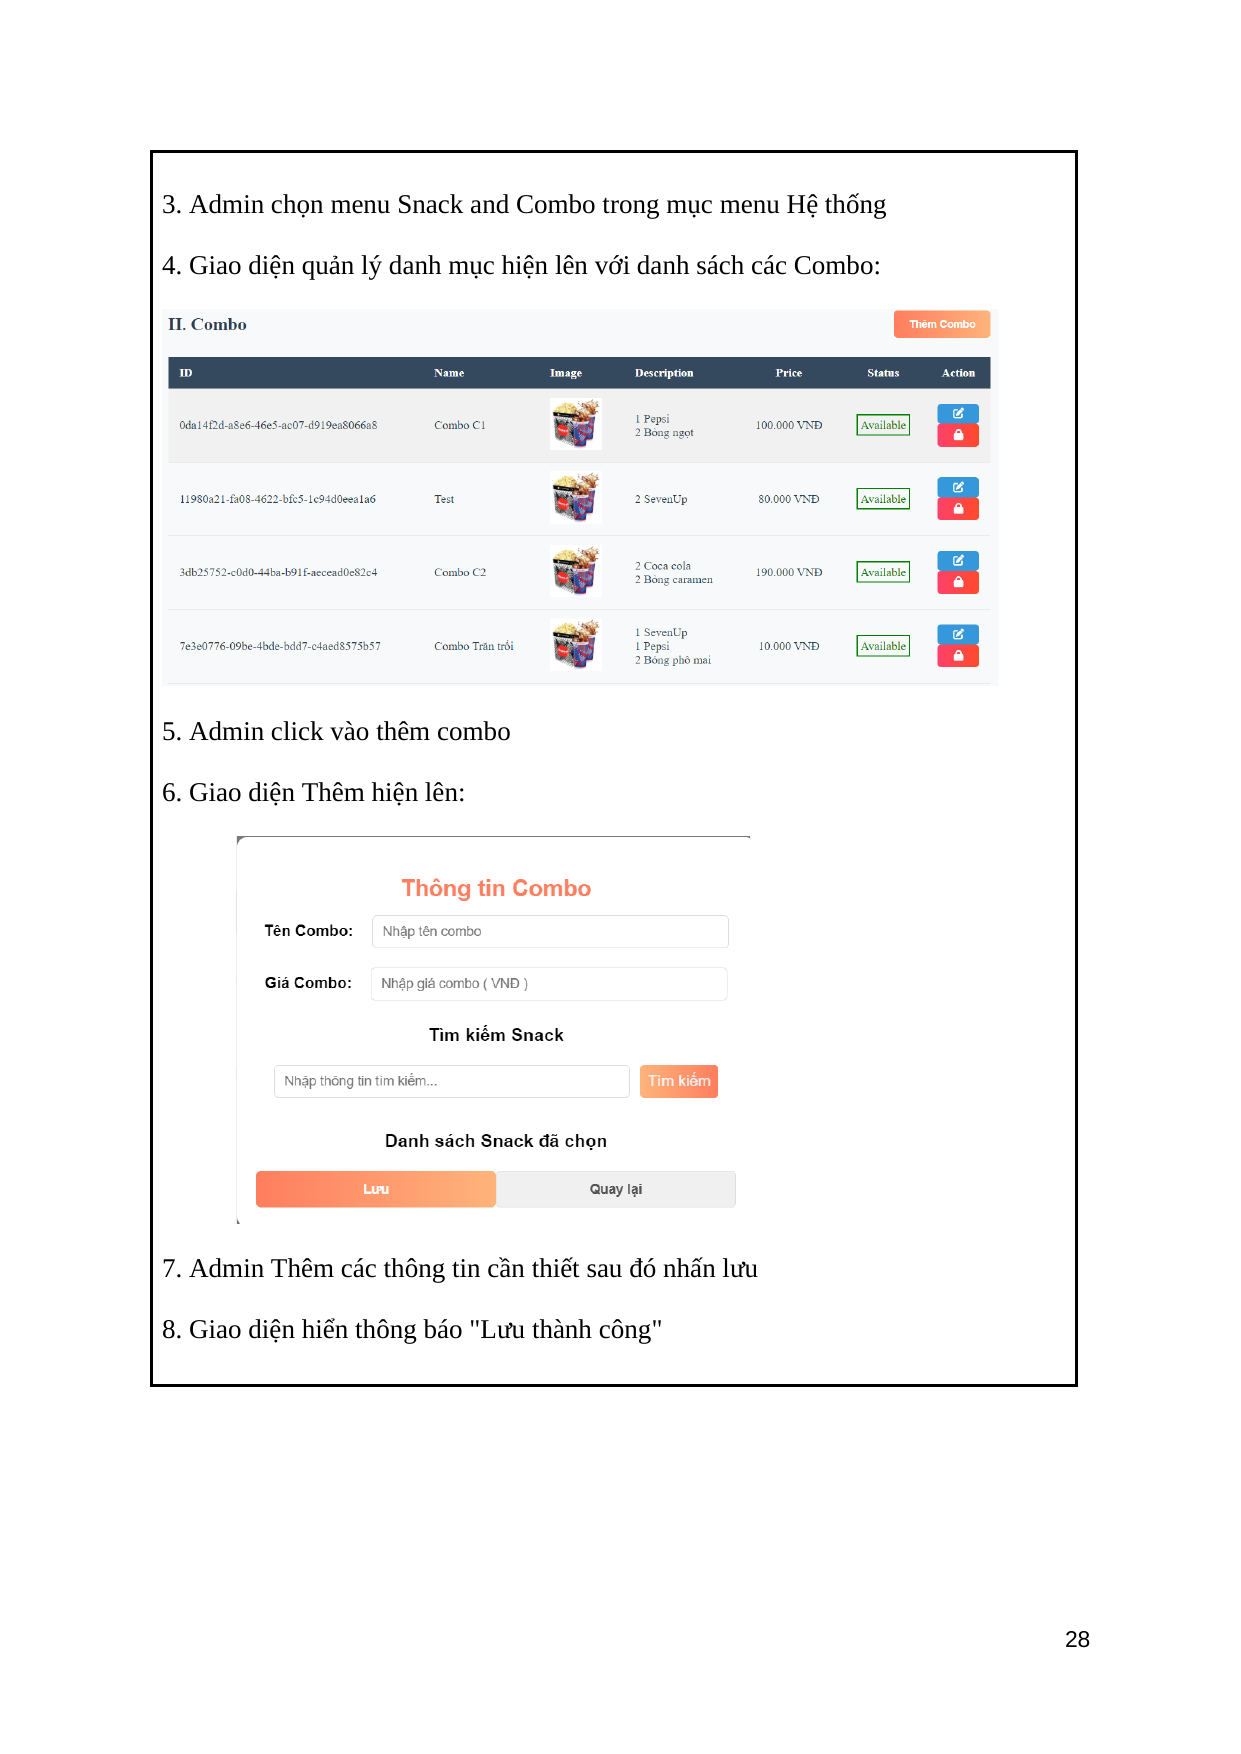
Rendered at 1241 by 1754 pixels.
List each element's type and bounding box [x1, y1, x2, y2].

table_cell [153, 153, 1075, 1384]
picture [161, 309, 999, 686]
picture [236, 836, 751, 1224]
